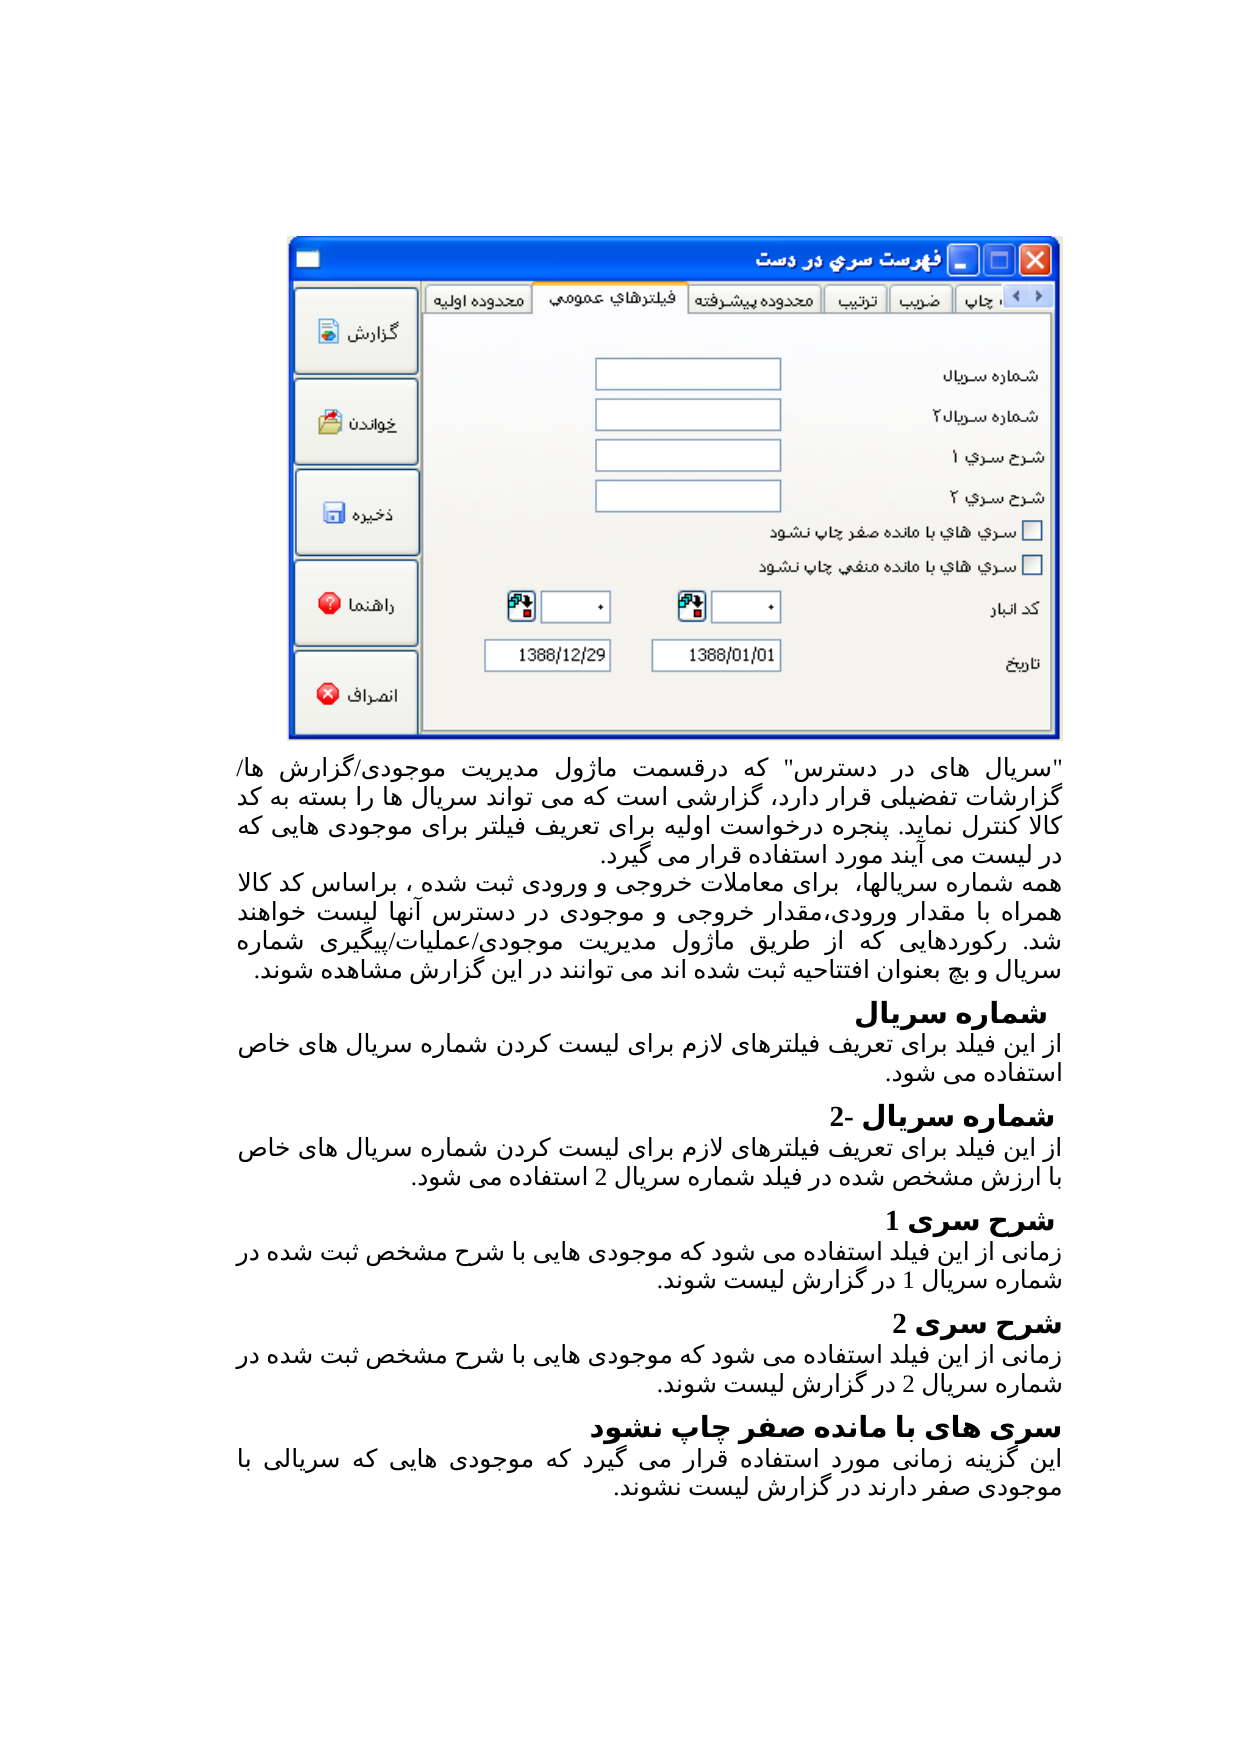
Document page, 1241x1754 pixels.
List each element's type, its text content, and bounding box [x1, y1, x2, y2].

text از این فیلد برای تعریف فیلترهای لازم برای لیست کردن شماره سریال های خاص استفاده می شود. [236, 1029, 1063, 1087]
subtitle شماره سریال [236, 996, 1063, 1029]
subtitle شرح سری 2 [236, 1307, 1063, 1340]
subtitle "سریال های در دسترس" که درقسمت ماژول مدیریت موجودی/گزارش ها/ گزارشات تفضیلی قرار دارد، گزارشی است که می تواند سریال ها را بسته به کد کالا کنترل نماید. پنجره درخواست اولیه برای تعریف فیلتر برای موجودی هایی که در لیست می آیند مورد استفاده قرار می گیرد. [236, 753, 1063, 868]
text این گزینه زمانی مورد استفاده قرار می گیرد که موجودی هایی که سریالی با موجودی صفر دارند در گزارش لیست نشوند. [236, 1444, 1063, 1501]
text زمانی از این فیلد استفاده می شود که موجودی هایی با شرح مشخص ثبت شده در شماره سریال 2 در گزارش لیست شوند. [236, 1340, 1063, 1398]
subtitle سری های با مانده صفر چاپ نشود [236, 1410, 1063, 1444]
text همه شماره سریالها، برای معاملات خروجی و ورودی ثبت شده ، براساس کد کالا همراه با مقدار ورودی،مقدار خروجی و موجودی در دسترس آنها لیست خواهند شد. رکوردهایی که از طریق ماژول مدیریت موجودی/عملیات/پیگیری شماره سریال و بچ بعنوان افتتاحیه ثبت شده اند می توانند در این گزارش مشاهده شوند. [236, 868, 1063, 983]
subtitle شماره سریال -2 [236, 1099, 1063, 1133]
text از این فیلد برای تعریف فیلترهای لازم برای لیست کردن شماره سریال های خاص با ارزش مشخص شده در فیلد شماره سریال 2 استفاده می شود. [236, 1133, 1063, 1191]
picture [286, 236, 1063, 741]
subtitle شرح سری 1 [236, 1203, 1063, 1237]
text زمانی از این فیلد استفاده می شود که موجودی هایی با شرح مشخص ثبت شده در شماره سریال 1 در گزارش لیست شوند. [236, 1237, 1063, 1294]
